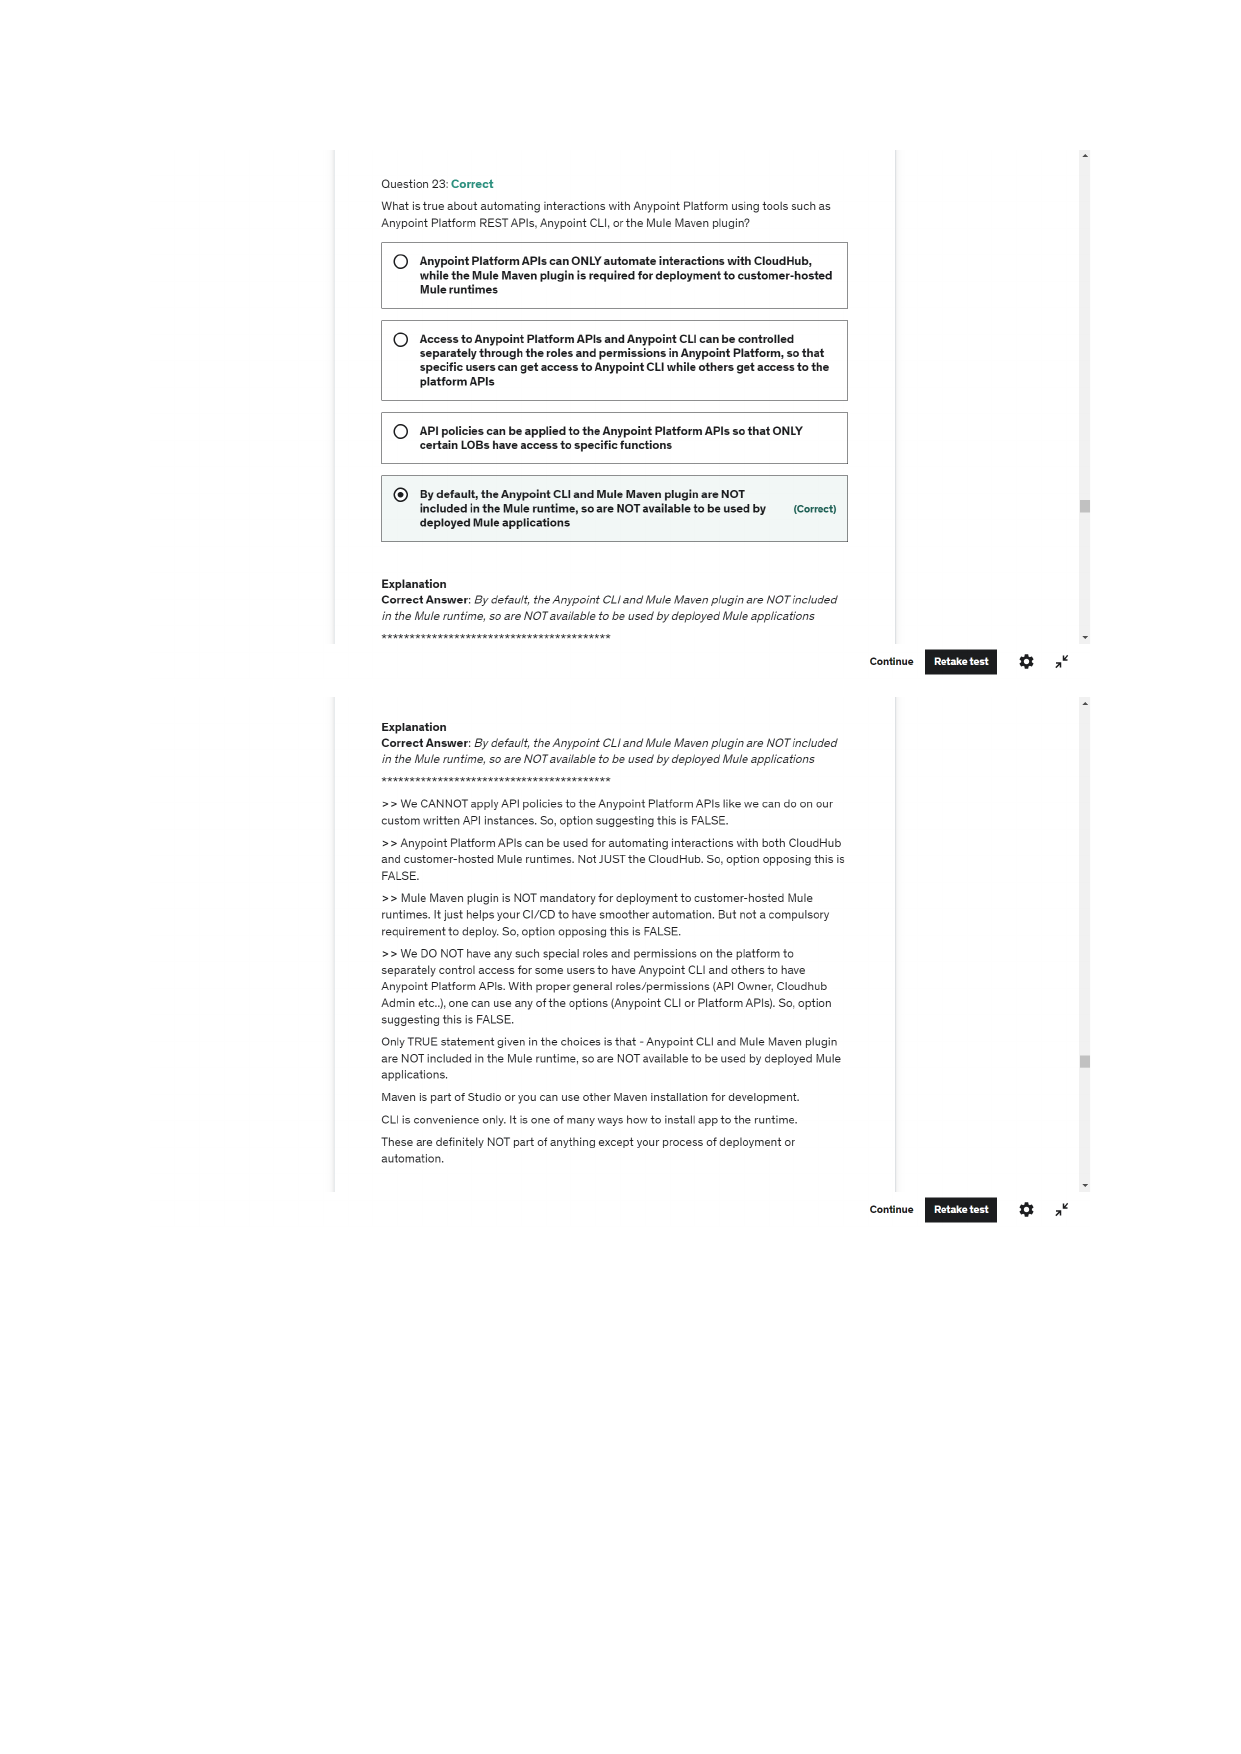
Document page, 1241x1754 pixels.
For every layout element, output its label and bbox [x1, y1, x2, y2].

picture [150, 150, 1091, 679]
picture [150, 697, 1091, 1227]
